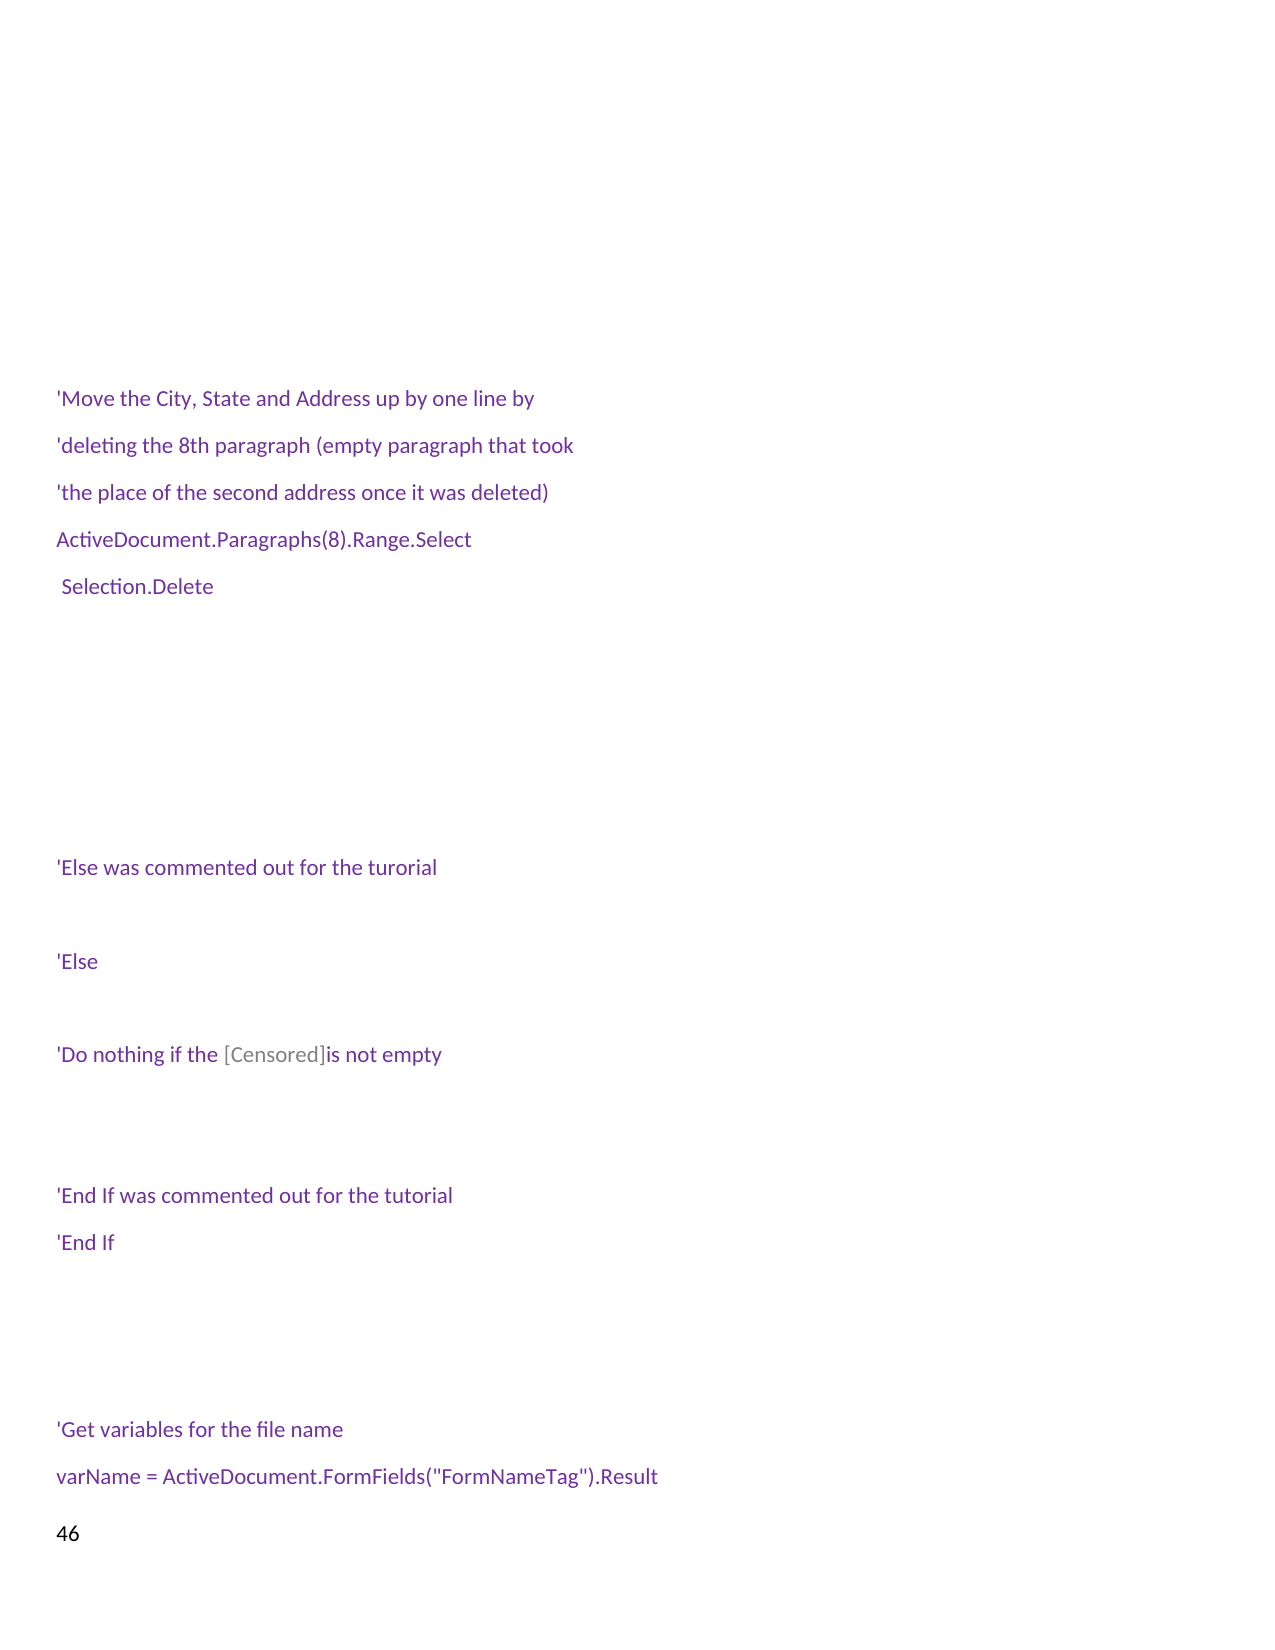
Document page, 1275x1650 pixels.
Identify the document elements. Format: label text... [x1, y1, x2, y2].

text 'Else was commented out for the turorial [56, 853, 1106, 881]
text 'Get variables for the file name [56, 1416, 1106, 1444]
text 'deleting the 8th paragraph (empty paragraph that took [56, 431, 1106, 459]
text varName = ActiveDocument.FormFields("FormNameTag").Result [56, 1462, 1106, 1491]
text 'Else [56, 947, 1106, 975]
text 'the place of the second address once it was deleted) [56, 478, 1106, 506]
text ActiveDocument.Paragraphs(8).Range.Select [56, 525, 1106, 553]
text 'End If [56, 1228, 1106, 1256]
text 'Do nothing if the [Censored]is not empty [56, 1041, 1106, 1069]
text 'Move the City, State and Address up by one line by [56, 384, 1106, 412]
text 'End If was commented out for the tutorial [56, 1181, 1106, 1209]
text Selection.Delete [56, 572, 1106, 600]
